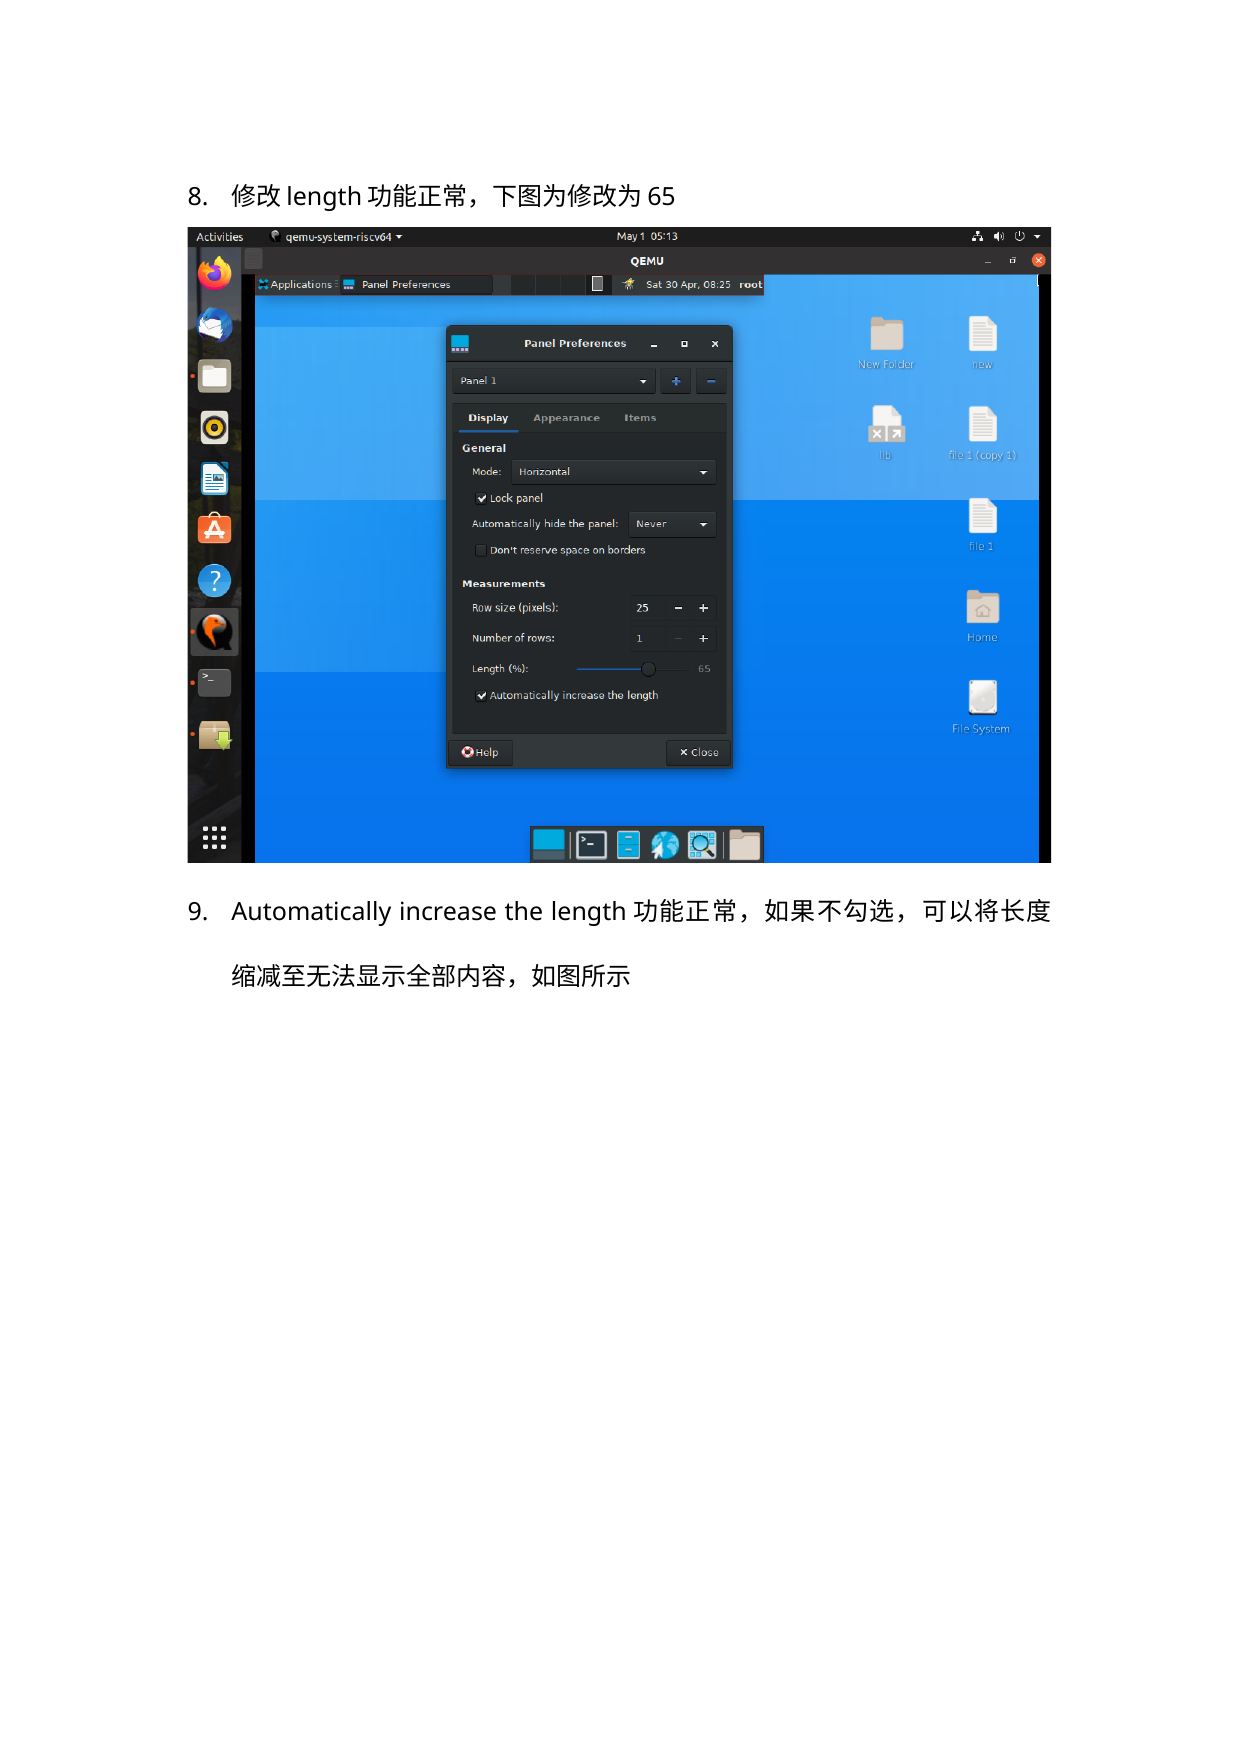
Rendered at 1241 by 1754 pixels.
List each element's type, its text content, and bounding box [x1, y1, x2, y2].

picture [187, 227, 1052, 863]
list 修改length功能正常，下图为修改为65 [187, 162, 1053, 227]
list Automatically increase the length功能正常，如果不勾选，可以将长度缩减至无法显示全部内容，如图所示 [187, 877, 1053, 1007]
